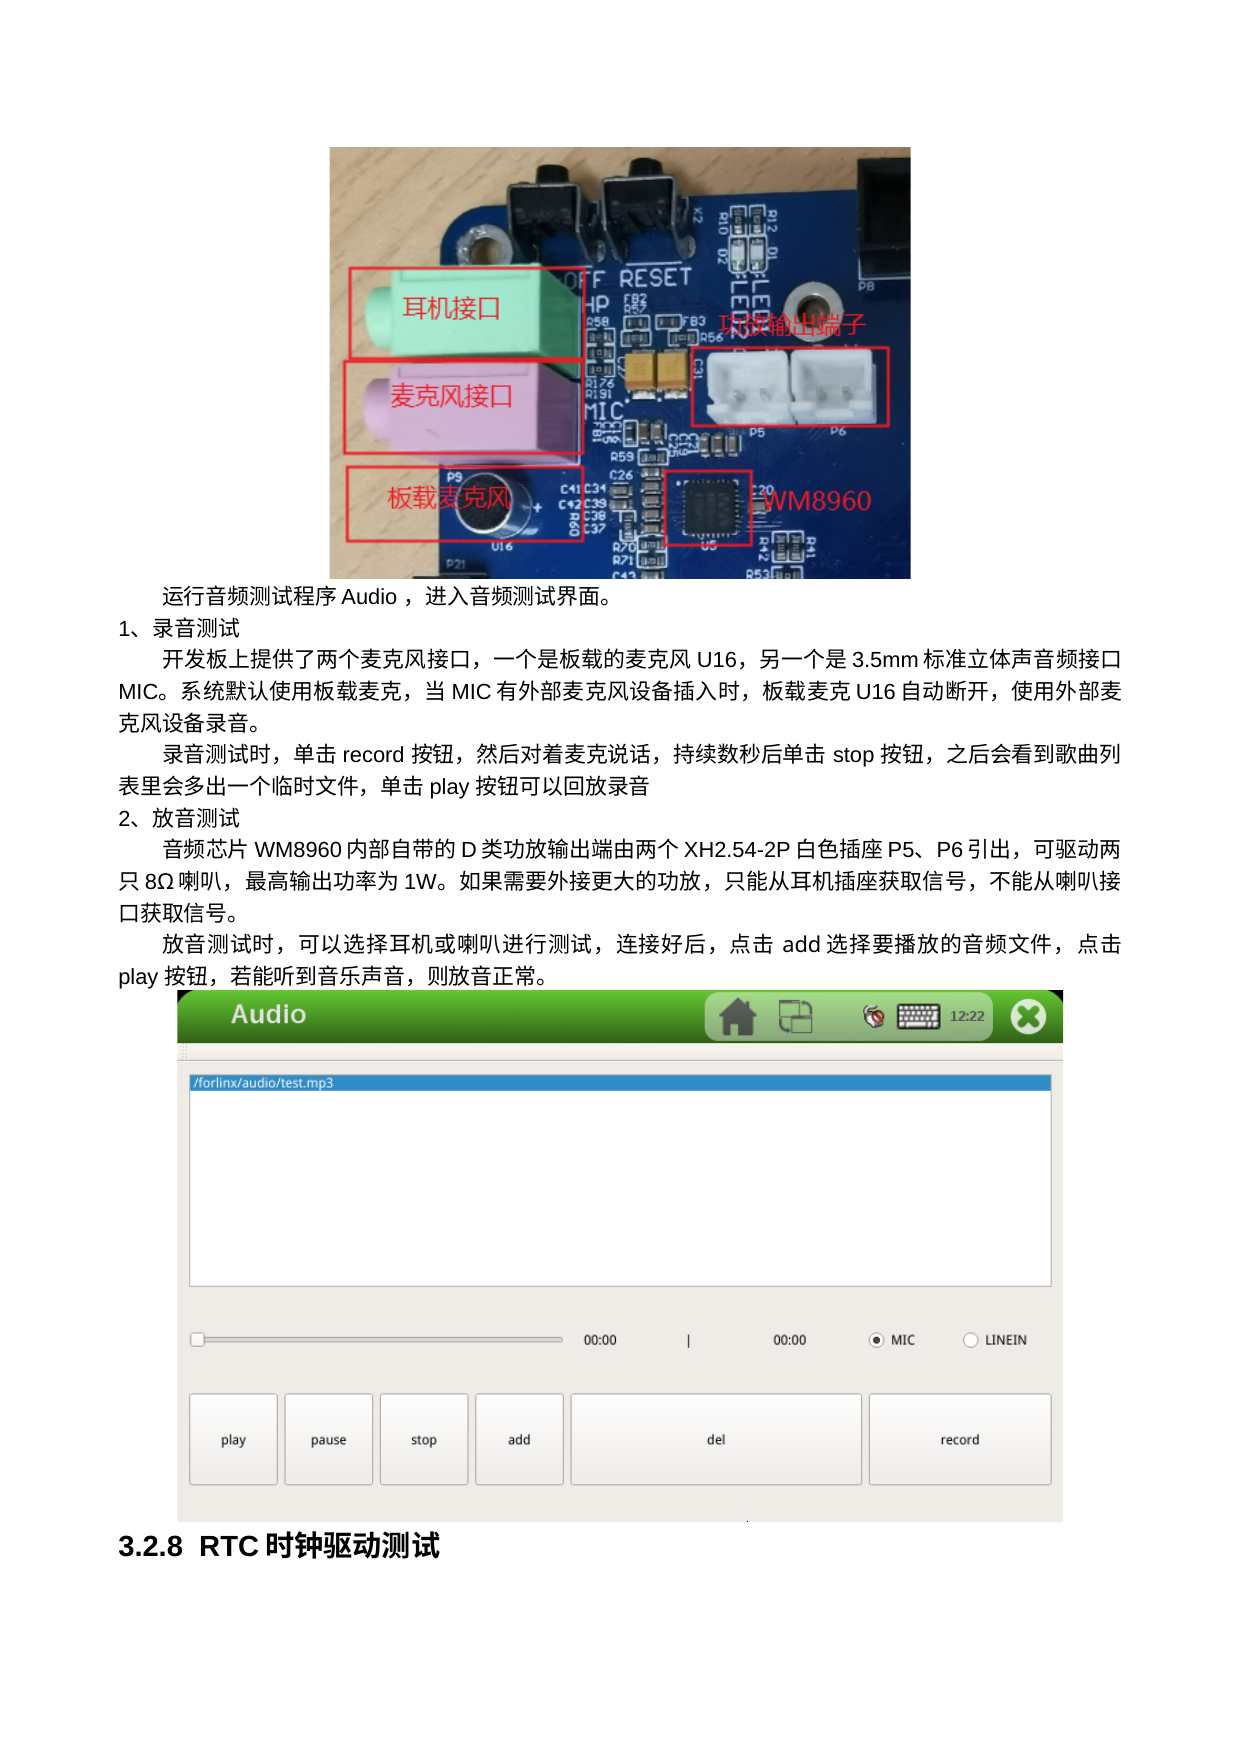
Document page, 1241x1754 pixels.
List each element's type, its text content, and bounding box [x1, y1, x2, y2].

text 2、放音测试 [118, 801, 1122, 832]
text 1、录音测试 [118, 611, 1122, 642]
subtitle 3.2.8 RTC时钟驱动测试 [118, 1522, 1122, 1564]
text 录音测试时，单击 record 按钮，然后对着麦克说话，持续数秒后单击 stop 按钮，之后会看到歌曲列表里会多出一个临时文件，单击 play 按钮可以回放录音 [118, 737, 1122, 801]
text 放音测试时，可以选择耳机或喇叭进行测试，连接好后，点击add选择要播放的音频文件，点击 play 按钮，若能听到音乐声音，则放音正常。 [118, 927, 1122, 991]
text 运行音频测试程序Audio ，进入音频测试界面。 [118, 579, 1122, 611]
text 开发板上提供了两个麦克风接口，一个是板载的麦克风U16，另一个是3.5mm标准立体声音频接口MIC。系统默认使用板载麦克，当MIC有外部麦克风设备插入时，板载麦克U16自动断开，使用外部麦克风设备录音。 [118, 642, 1122, 737]
picture [329, 147, 911, 579]
picture [177, 990, 1064, 1522]
text 音频芯片WM8960内部自带的D类功放输出端由两个XH2.54-2P白色插座P5、P6引出，可驱动两只8Ω喇叭，最高输出功率为1W。如果需要外接更大的功放，只能从耳机插座获取信号，不能从喇叭接口获取信号。 [118, 832, 1122, 927]
